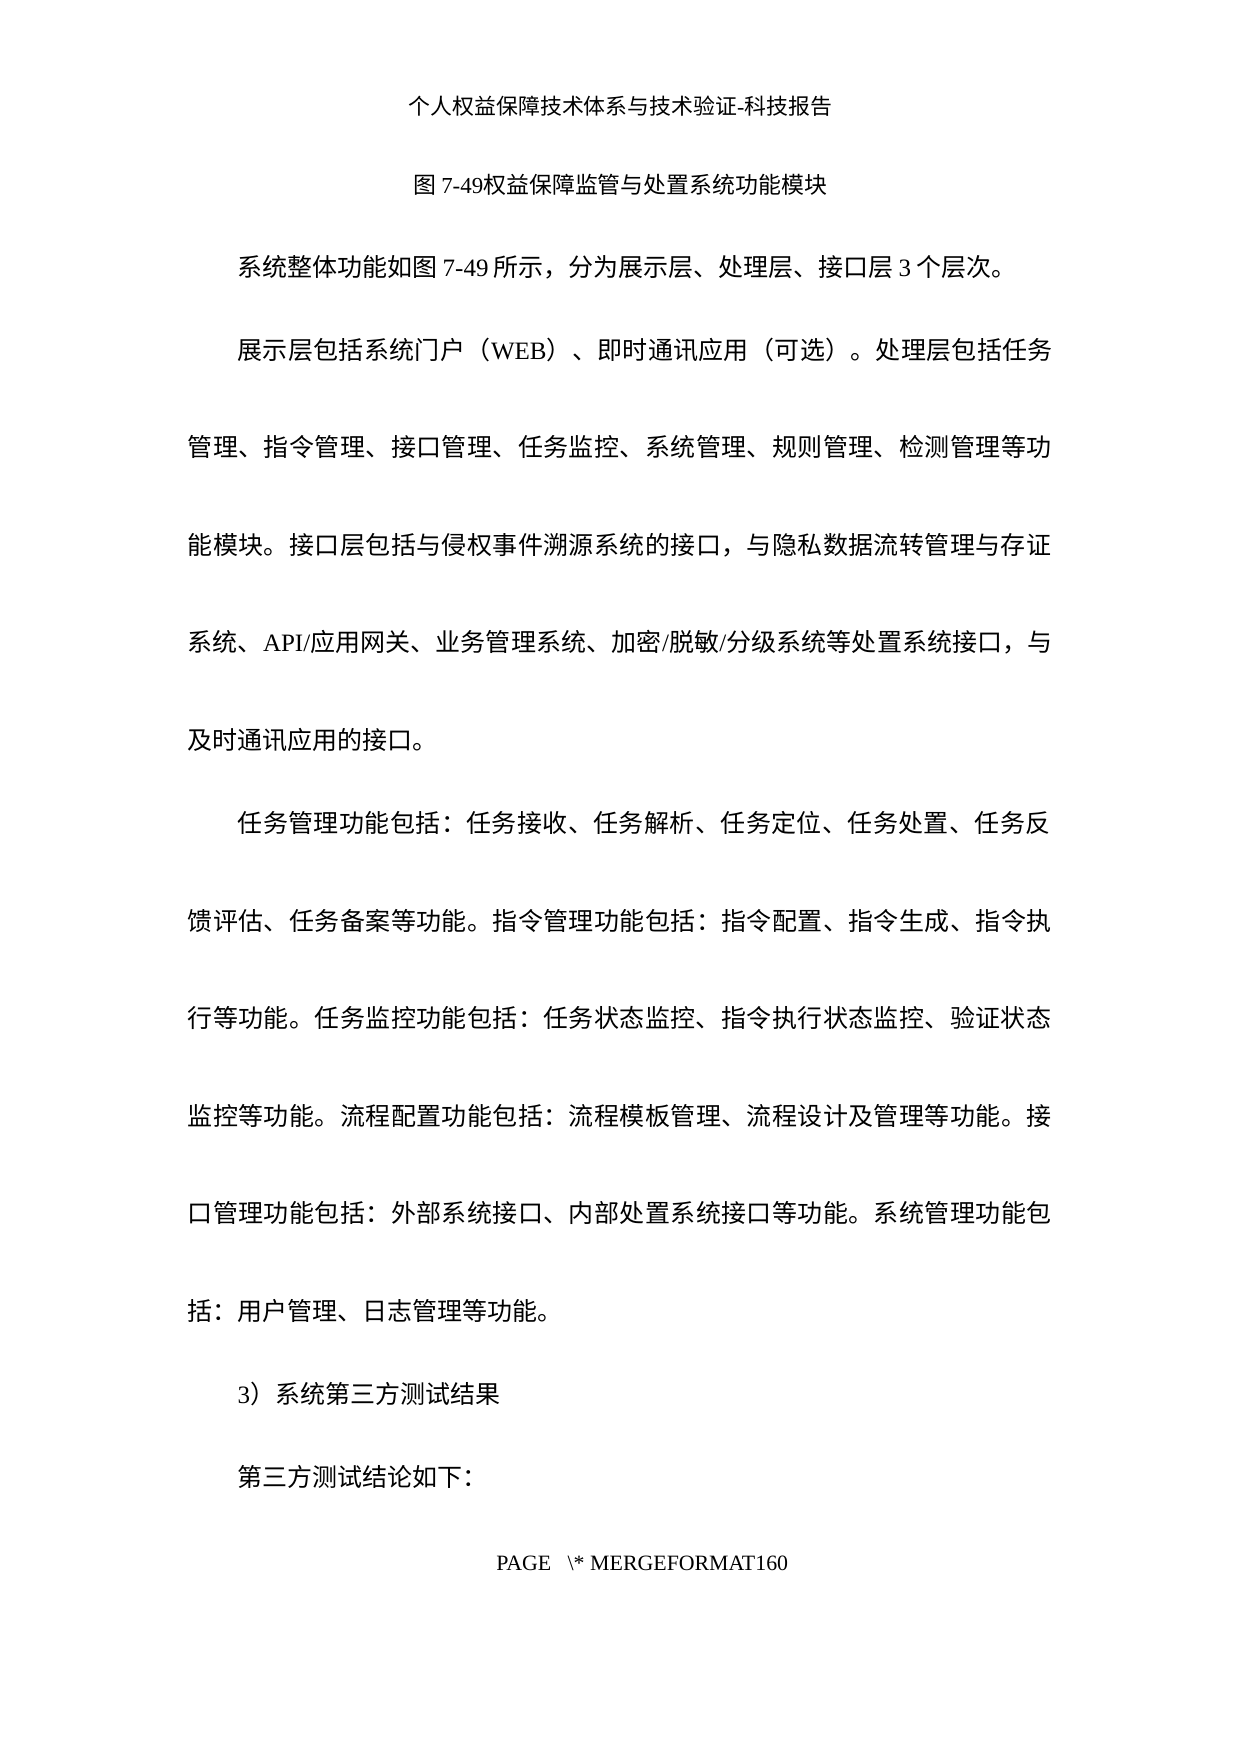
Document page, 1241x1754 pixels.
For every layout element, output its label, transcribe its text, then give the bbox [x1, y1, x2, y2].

text 展示层包括系统门户（WEB）、即时通讯应用（可选）。处理层包括任务管理、指令管理、接口管理、任务监控、系统管理、规则管理、检测管理等功能模块。接口层包括与侵权事件溯源系统的接口，与隐私数据流转管理与存证系统、API/应用网关、业务管理系统、加密/脱敏/分级系统等处置系统接口，与及时通讯应用的接口。 [187, 316, 1053, 771]
text 系统整体功能如图7-49所示，分为展示层、处理层、接口层3个层次。 [187, 233, 1053, 298]
text 3）系统第三方测试结果 [187, 1360, 1053, 1425]
text 图7-49权益保障监管与处置系统功能模块 [187, 151, 1053, 216]
text 任务管理功能包括：任务接收、任务解析、任务定位、任务处置、任务反馈评估、任务备案等功能。指令管理功能包括：指令配置、指令生成、指令执行等功能。任务监控功能包括：任务状态监控、指令执行状态监控、验证状态监控等功能。流程配置功能包括：流程模板管理、流程设计及管理等功能。接口管理功能包括：外部系统接口、内部处置系统接口等功能。系统管理功能包括：用户管理、日志管理等功能。 [187, 789, 1053, 1342]
text 第三方测试结论如下： [187, 1443, 1053, 1508]
